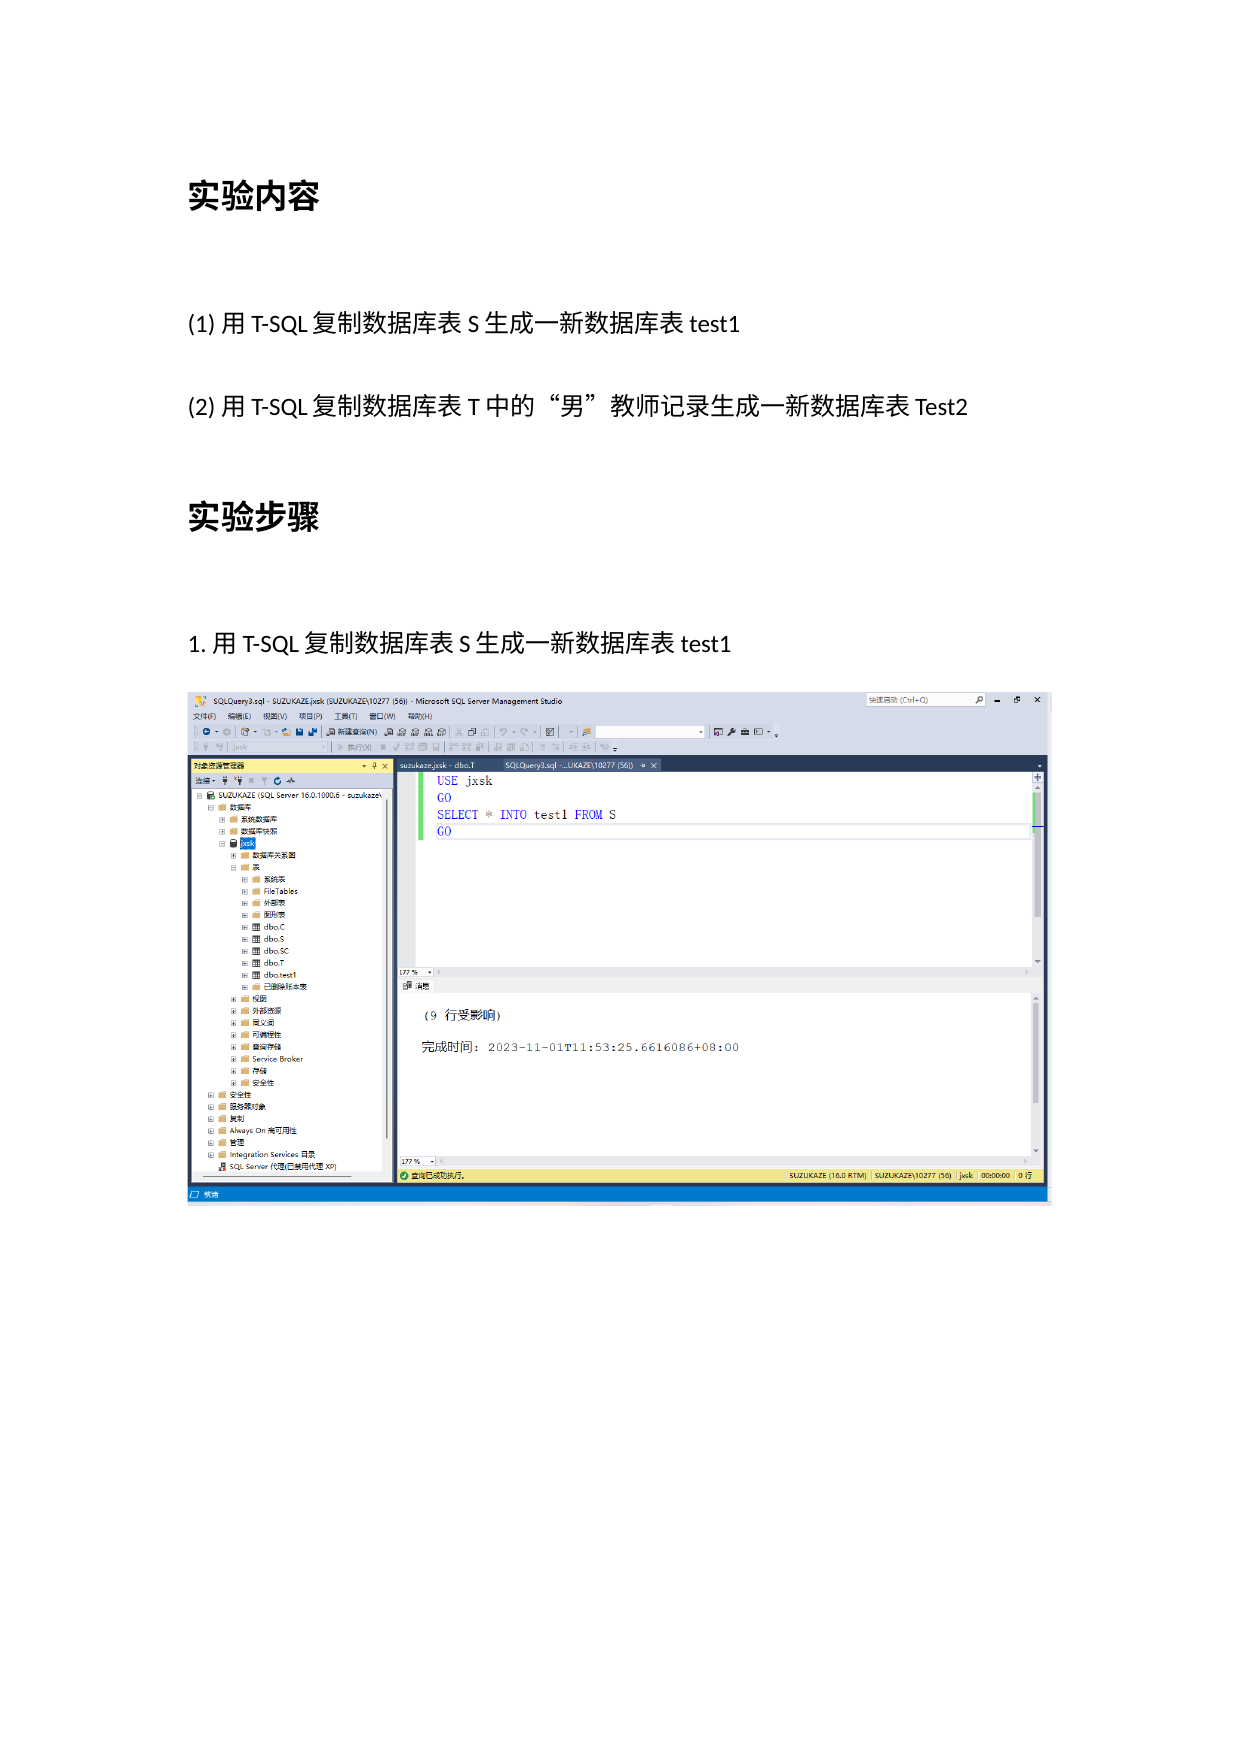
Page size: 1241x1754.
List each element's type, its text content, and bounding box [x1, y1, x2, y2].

picture [187, 692, 1052, 1206]
list 用T-SQL复制数据库表S生成一新数据库表test1 [187, 609, 1053, 674]
list 用T-SQL复制数据库表T中的“男”教师记录生成一新数据库表Test2 [187, 372, 1053, 437]
subtitle 实验步骤 [187, 482, 1053, 547]
subtitle 实验内容 [187, 162, 1053, 227]
list 用T-SQL复制数据库表S生成一新数据库表test1 [187, 289, 1053, 354]
